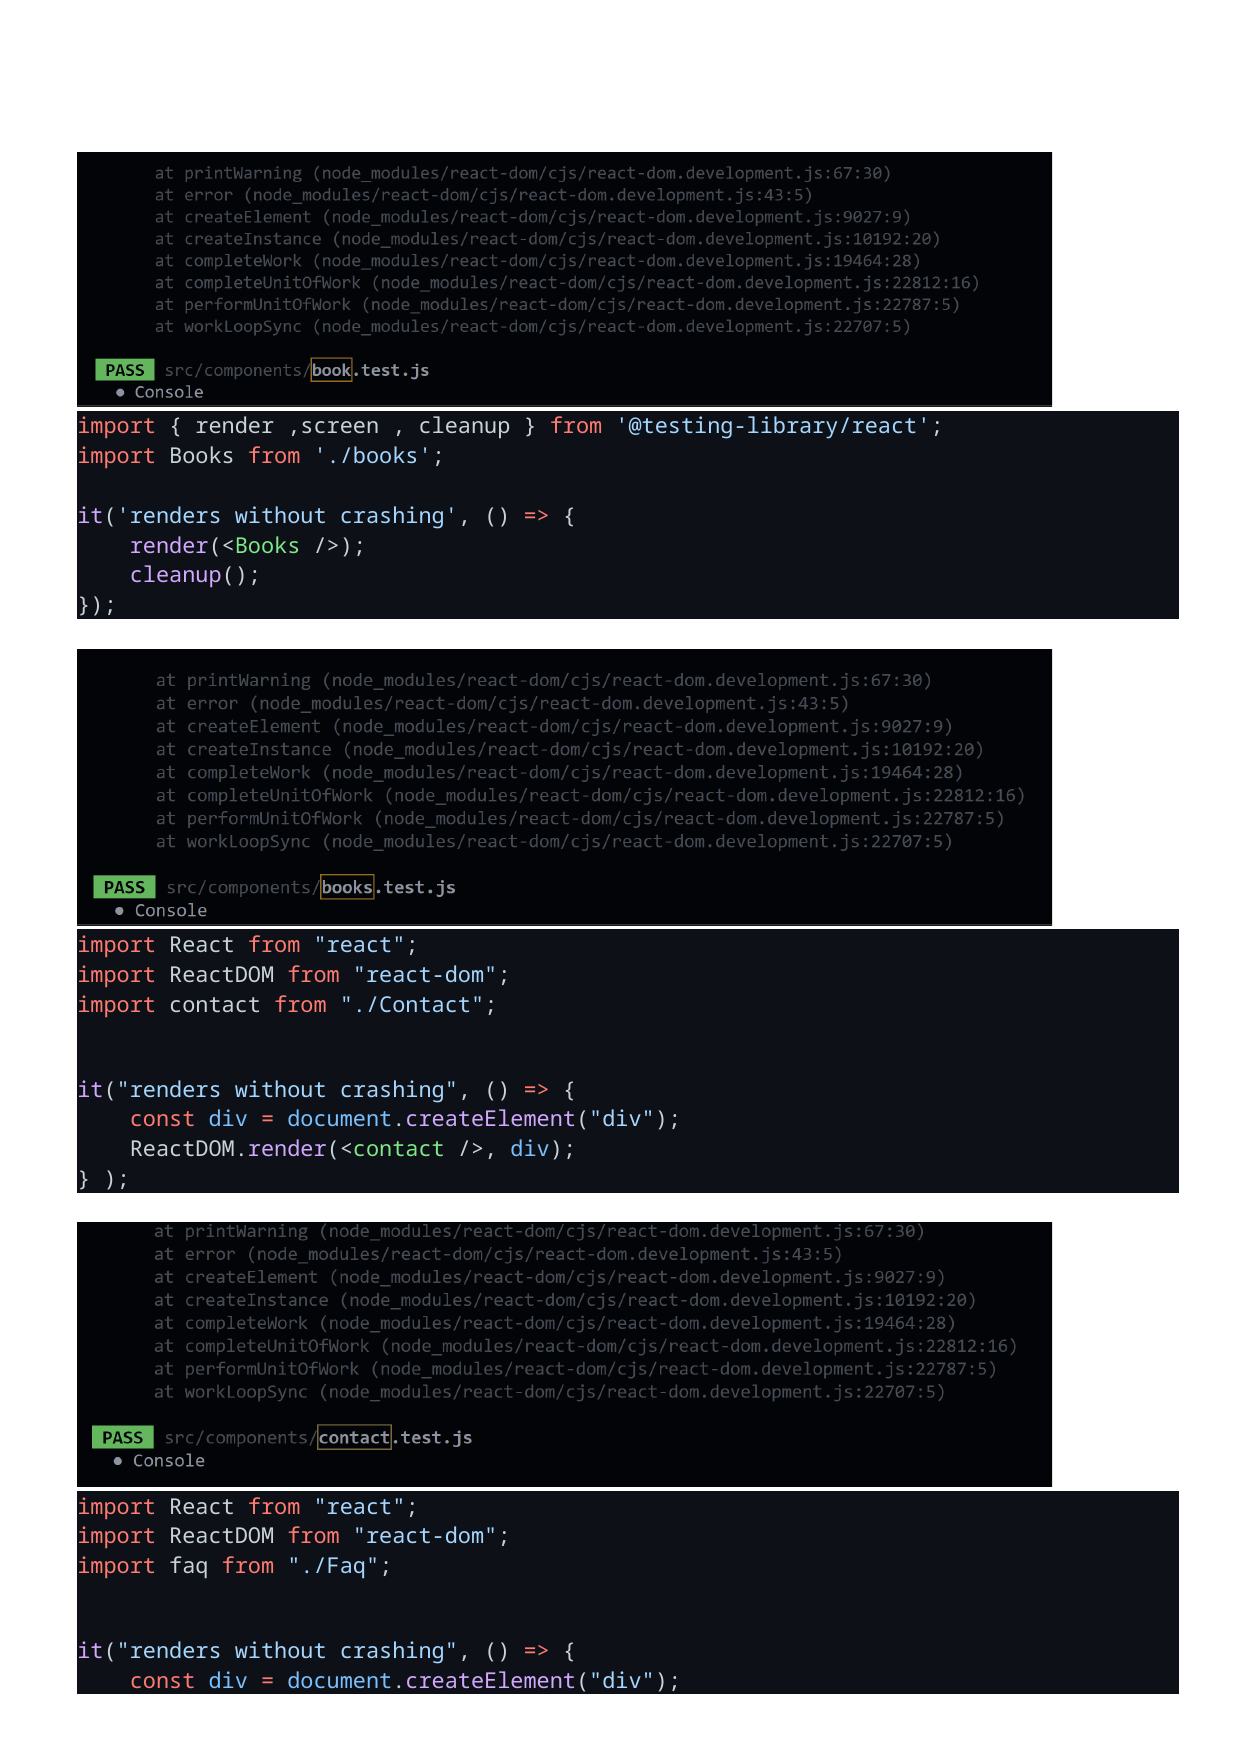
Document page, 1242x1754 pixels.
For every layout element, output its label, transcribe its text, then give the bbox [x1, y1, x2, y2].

text const div = document.createElement("div"); [77, 1665, 1179, 1694]
text import ReactDOM from "react-dom"; [77, 959, 1179, 989]
picture [77, 152, 1053, 407]
text import contact from "./Contact"; [77, 989, 1179, 1019]
picture [77, 649, 1053, 926]
text import React from "react"; [77, 929, 1179, 959]
text const div = document.createElement("div"); [77, 1103, 1179, 1133]
text cleanup(); [77, 559, 1179, 589]
text } ); [77, 1163, 1179, 1193]
text import ReactDOM from "react-dom"; [77, 1521, 1179, 1550]
text import faq from "./Faq"; [77, 1550, 1179, 1580]
text ReactDOM.render(<contact />, div); [77, 1133, 1179, 1163]
text it('renders without crashing', () => { [77, 500, 1179, 530]
text it("renders without crashing", () => { [77, 1635, 1179, 1665]
text }); [77, 589, 1179, 619]
text render(<Books />); [77, 530, 1179, 559]
text import { render ,screen , cleanup } from '@testing-library/react'; [77, 411, 1179, 440]
text import React from "react"; [77, 1491, 1179, 1521]
text import Books from './books'; [77, 440, 1179, 470]
text it("renders without crashing", () => { [77, 1073, 1179, 1103]
picture [77, 1222, 1053, 1487]
